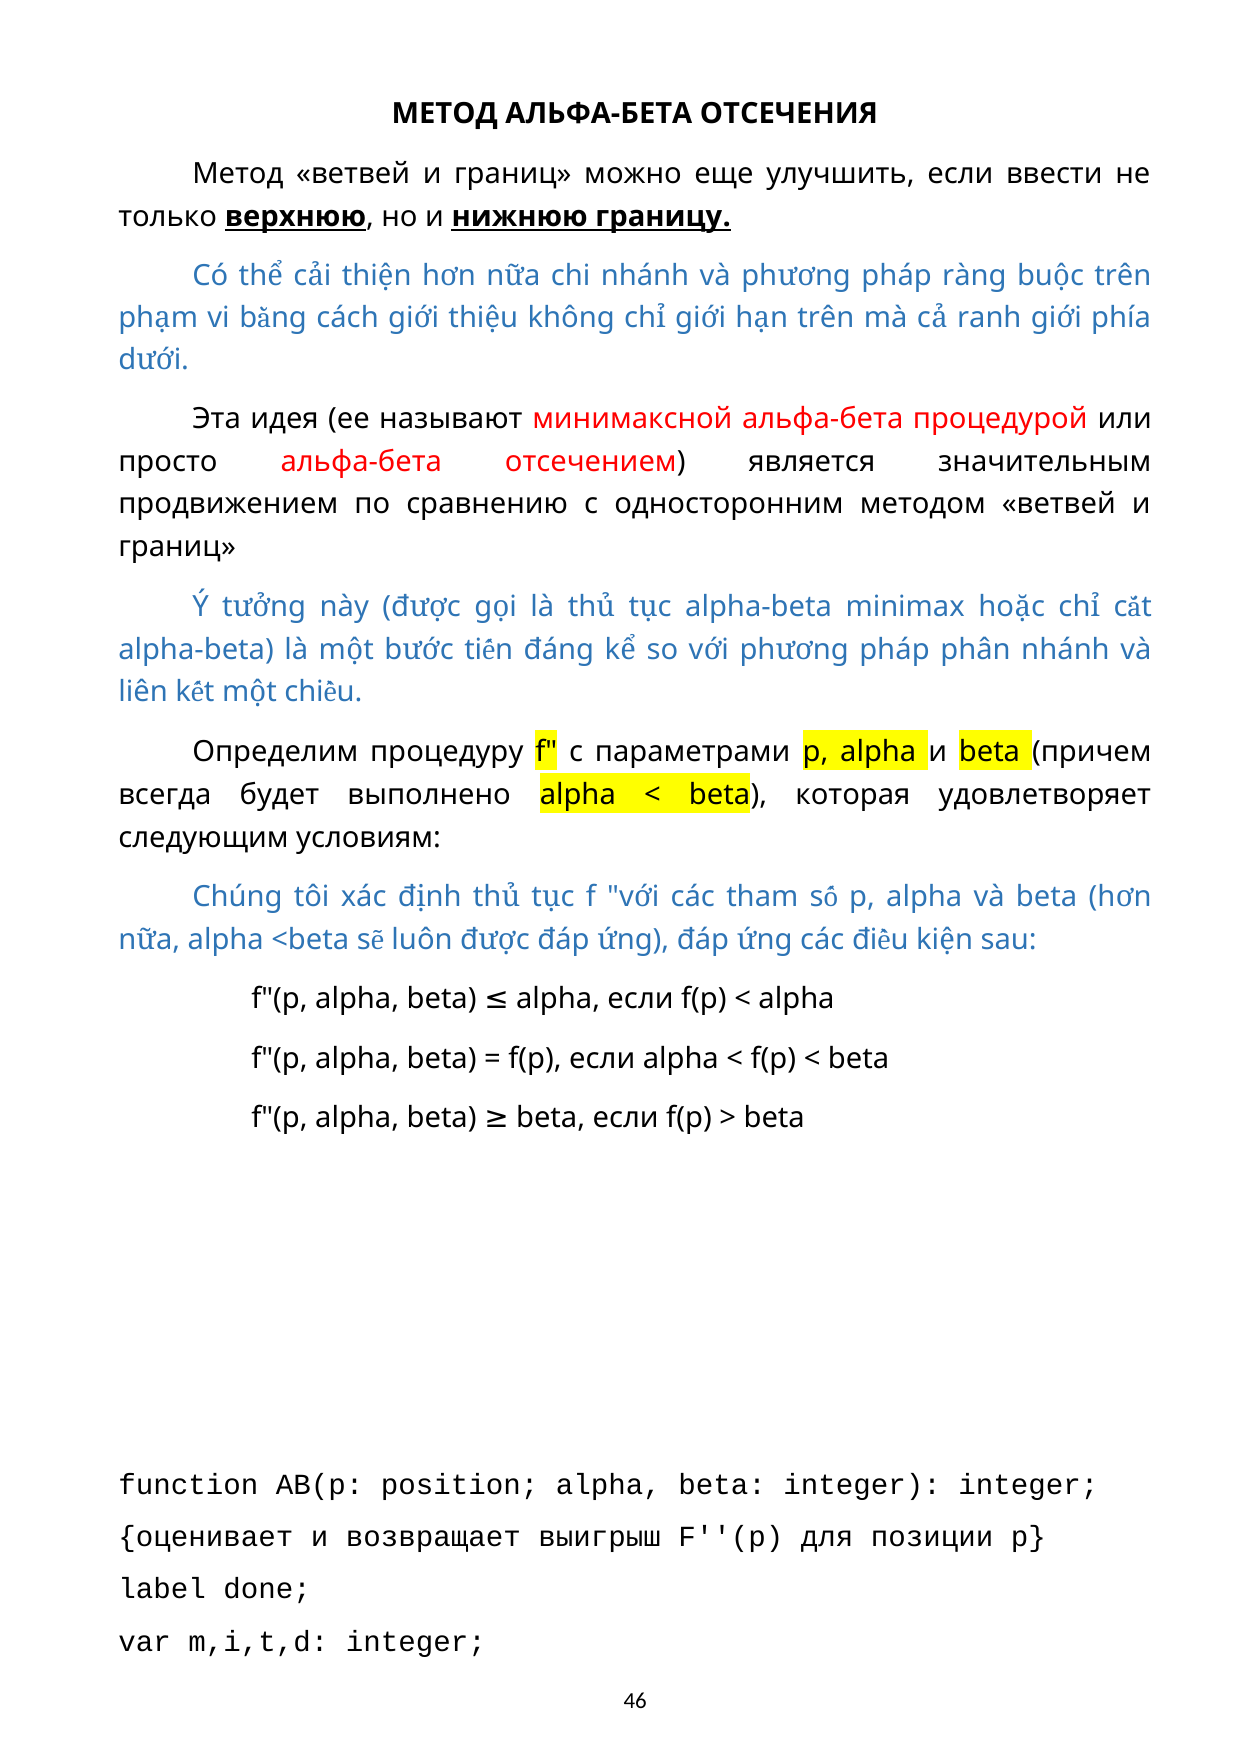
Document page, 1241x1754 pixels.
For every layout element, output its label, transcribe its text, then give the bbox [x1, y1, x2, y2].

text function AB(p: position; alpha, beta: integer): integer; [118, 1470, 1152, 1503]
text var m,i,t,d: integer; [118, 1627, 1152, 1660]
text f"(p, alpha, beta) = f(p), если alpha < f(p) < beta [251, 1037, 1152, 1077]
text Эта идея (ее называют минимаксной альфа-бета процедурой или просто альфа-бета отсечением) является значительным продвижением по сравнению с односторонним методом «ветвей и границ» [118, 397, 1152, 565]
text label done; [118, 1574, 1152, 1607]
text Определим процедуру f" с параметрами p, alpha и beta (причем всегда будет выполнено alpha < beta), которая удовлетворяет следующим условиям: [118, 730, 1152, 856]
text f"(p, alpha, beta) ≥ beta, если f(p) > beta [251, 1097, 1152, 1136]
text f"(p, alpha, beta) ≤ alpha, если f(p) < alpha [251, 978, 1152, 1017]
text Có thể cải thiện hơn nữa chi nhánh và phương pháp ràng buộc trên phạm vi bằng cách giới thiệu không chỉ giới hạn trên mà cả ranh giới phía dưới. [118, 254, 1152, 378]
text Ý tưởng này (được gọi là thủ tục alpha-beta minimax hoặc chỉ cắt alpha-beta) là một bước tiến đáng kể so với phương pháp phân nhánh và liên kết một chiều. [118, 585, 1152, 710]
text Метод «ветвей и границ» можно еще улучшить, если ввести не только верхнюю, но и нижнюю границу. [118, 152, 1152, 235]
text Chúng tôi xác định thủ tục f "với các tham số p, alpha và beta (hơn nữa, alpha <beta sẽ luôn được đáp ứng), đáp ứng các điều kiện sau: [118, 875, 1152, 958]
text {оценивает и возвращает выигрыш F''(p) для позиции р} [118, 1522, 1152, 1555]
subtitle МЕТОД АЛЬФА-БЕТА ОТСЕЧЕНИЯ [118, 93, 1152, 132]
